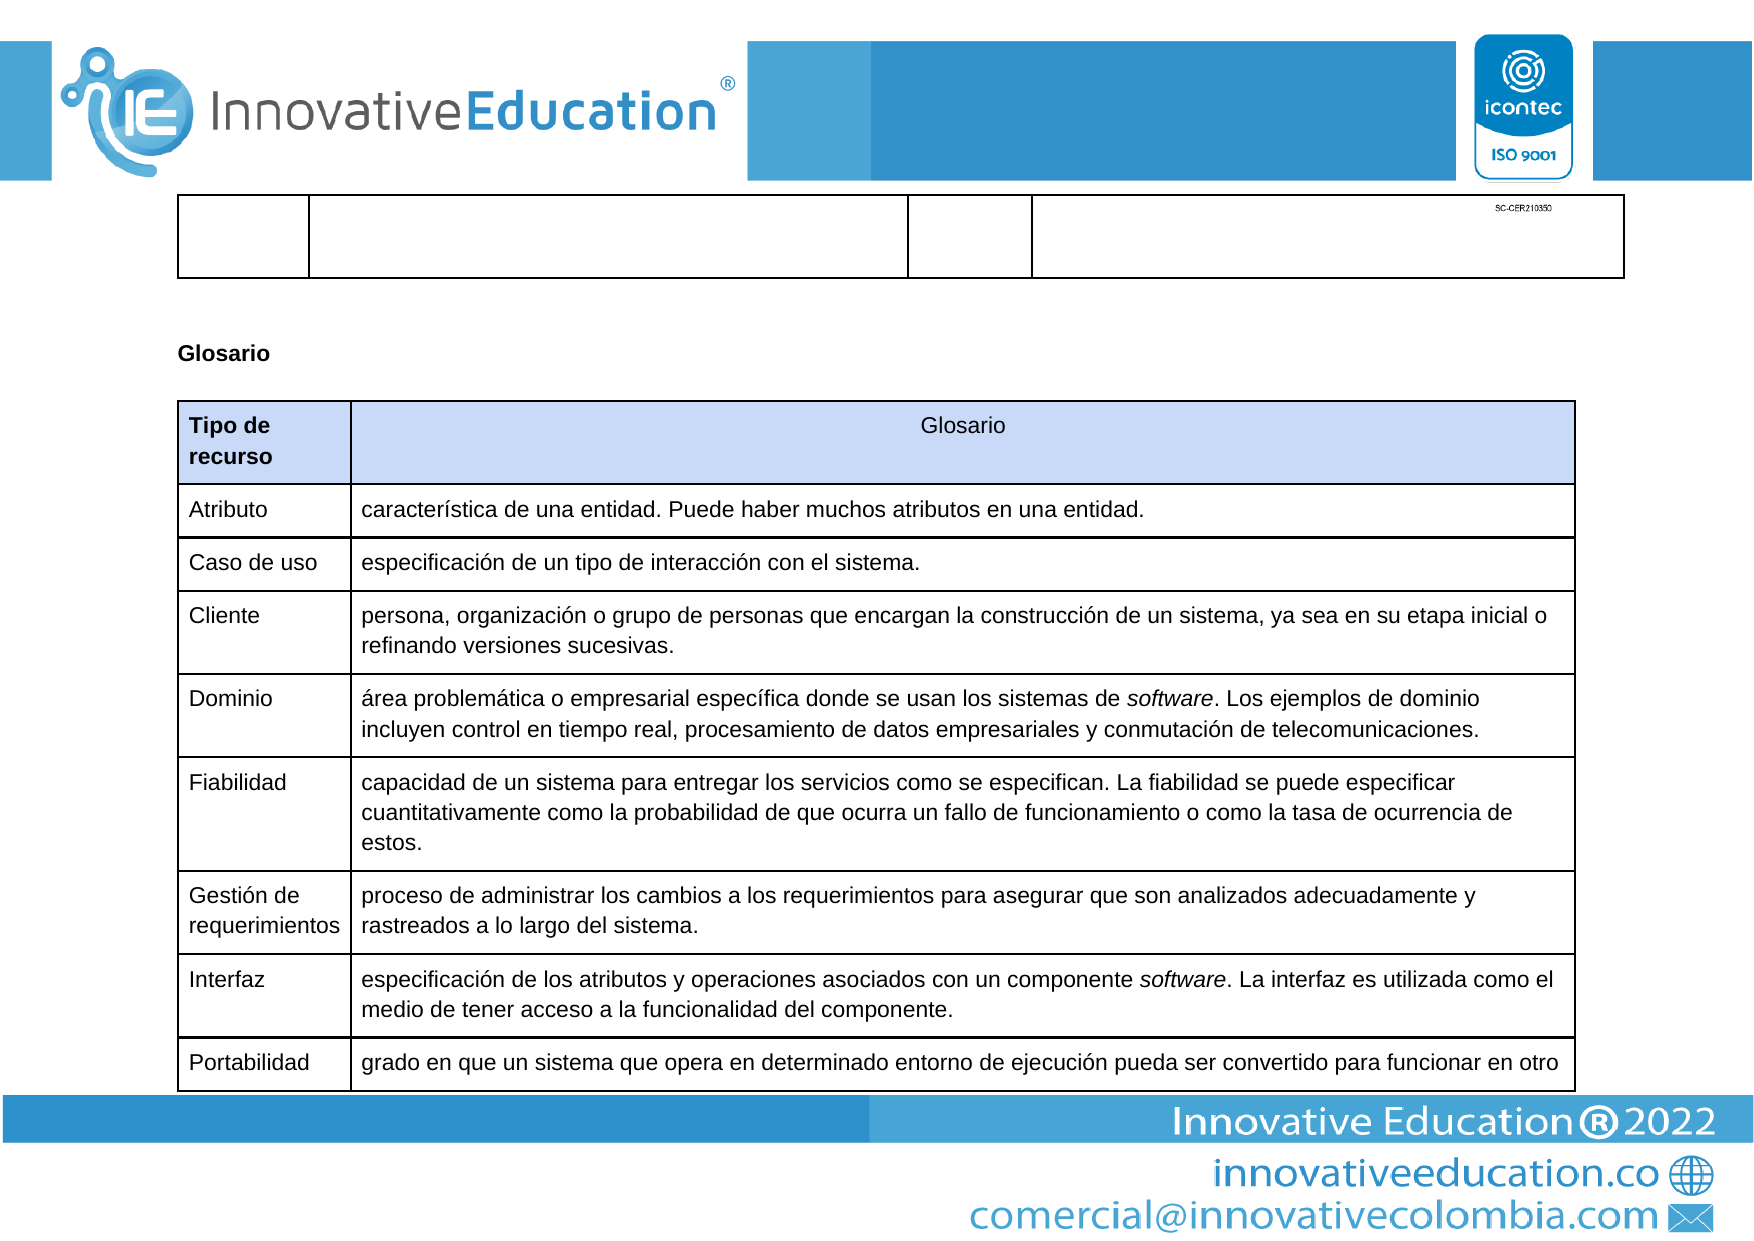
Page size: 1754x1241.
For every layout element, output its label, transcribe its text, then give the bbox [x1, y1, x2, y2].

picture [2, 1093, 1754, 1239]
table_cell persona, organización o grupo de personas que encargan la construcción de un sistema, ya sea en su etapa inicial o refinando versiones sucesivas. [352, 592, 1574, 673]
table_header Tipo de recurso [179, 402, 350, 483]
table_cell Fiabilidad [179, 758, 350, 870]
table_cell [310, 196, 907, 277]
table_cell especificación de los atributos y operaciones asociados con un componente software. La interfaz es utilizada como el medio de tener acceso a la funcionalidad del componente. [352, 955, 1574, 1036]
table_cell Portabilidad [179, 1039, 350, 1089]
text Glosario [177, 339, 1577, 366]
table_cell [179, 196, 308, 277]
picture [0, 28, 1456, 194]
table_cell Atributo [179, 485, 350, 536]
picture [1593, 28, 1752, 194]
table_cell [1033, 196, 1623, 277]
table_cell capacidad de un sistema para entregar los servicios como se especifican. La fiabilidad se puede especificar cuantitativamente como la probabilidad de que ocurra un fallo de funcionamiento o como la tasa de ocurrencia de estos. [352, 758, 1574, 870]
table_header Glosario [352, 402, 1574, 483]
table_cell Interfaz [179, 955, 350, 1036]
table_cell [909, 196, 1031, 277]
table_cell especificación de un tipo de interacción con el sistema. [352, 539, 1574, 589]
table_cell Cliente [179, 592, 350, 673]
table_cell Caso de uso [179, 539, 350, 589]
table_cell área problemática o empresarial específica donde se usan los sistemas de software. Los ejemplos de dominio incluyen control en tiempo real, procesamiento de datos empresariales y conmutación de telecomunicaciones. [352, 675, 1574, 756]
table_cell grado en que un sistema que opera en determinado entorno de ejecución pueda ser convertido para funcionar en otro entorno. [352, 1039, 1574, 1089]
table_cell Gestión de requerimientos [179, 872, 350, 953]
table_cell característica de una entidad. Puede haber muchos atributos en una entidad. [352, 485, 1574, 536]
table_cell proceso de administrar los cambios a los requerimientos para asegurar que son analizados adecuadamente y rastreados a lo largo del sistema. [352, 872, 1574, 953]
table_cell Dominio [179, 675, 350, 756]
picture [1471, 32, 1576, 194]
